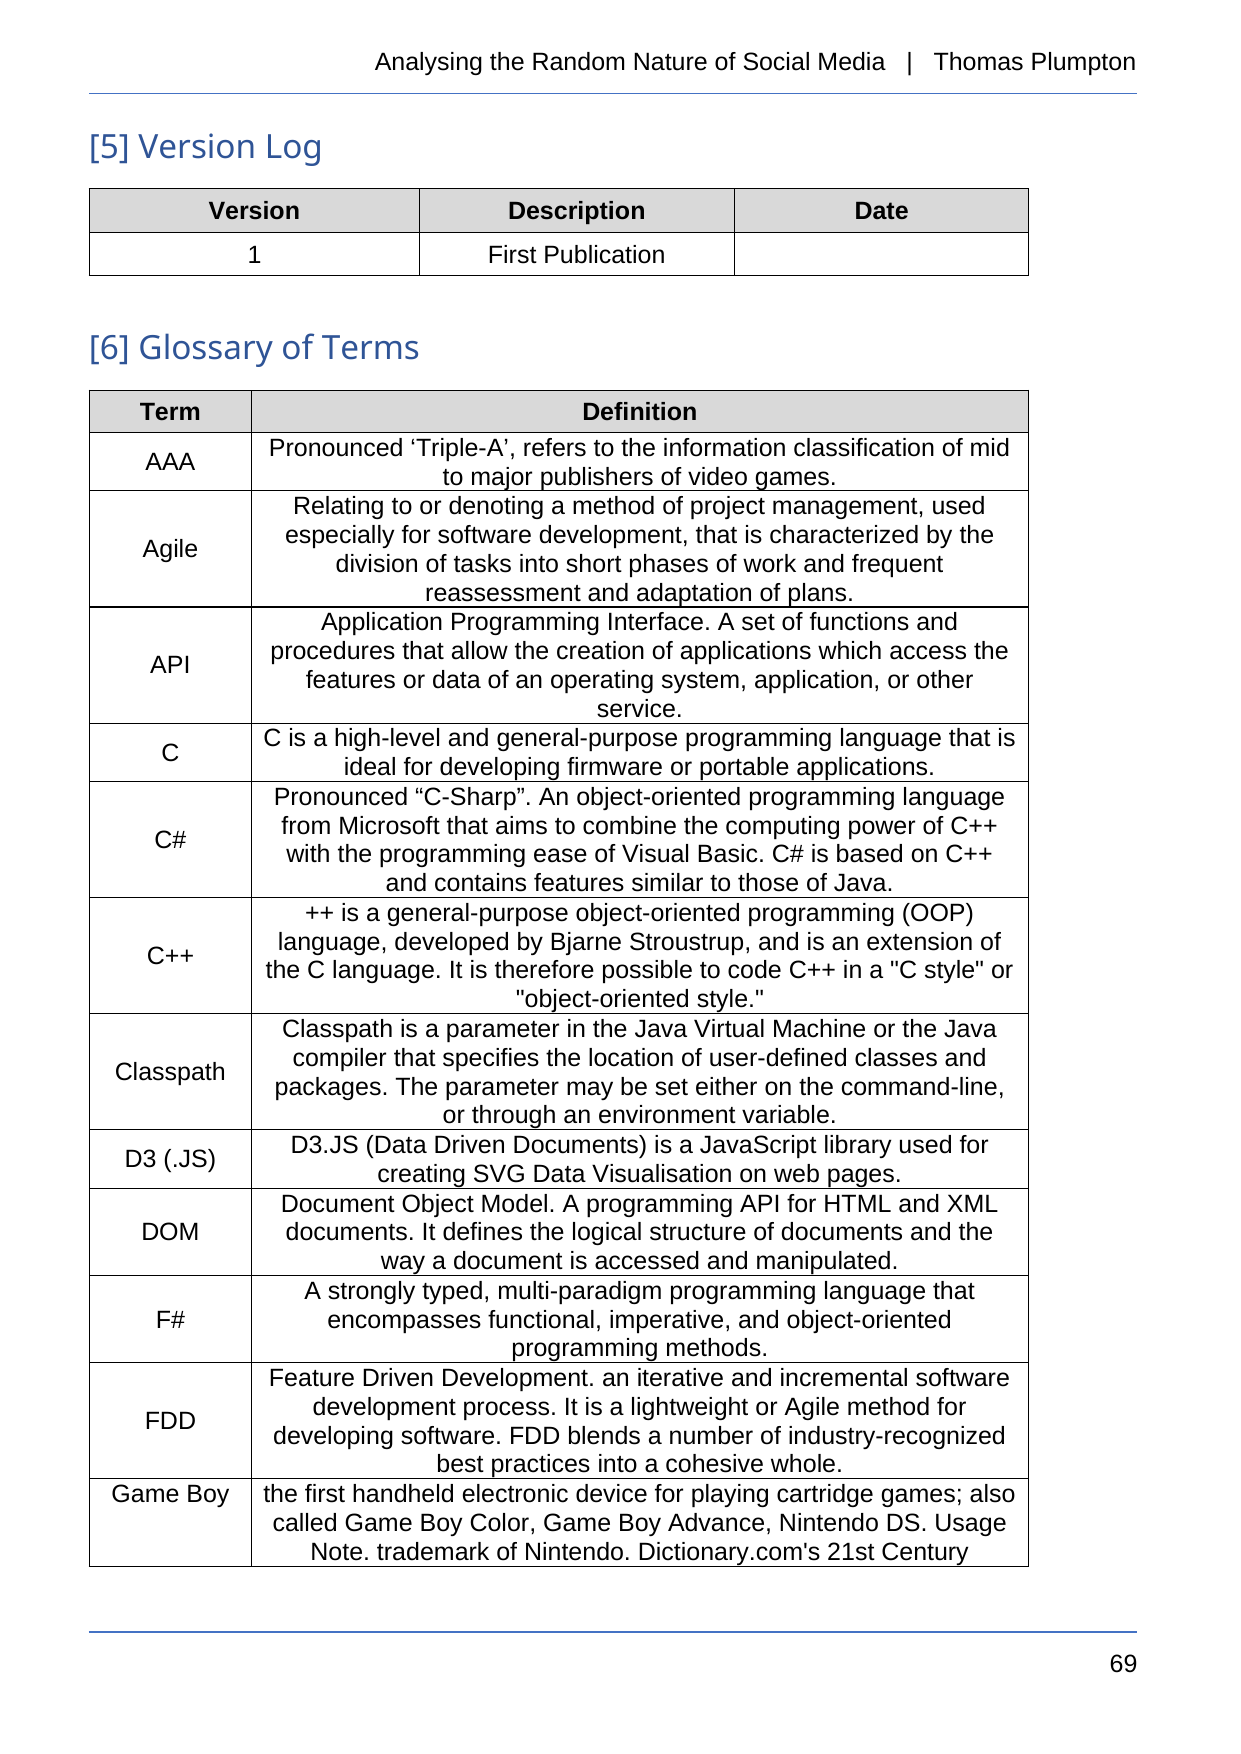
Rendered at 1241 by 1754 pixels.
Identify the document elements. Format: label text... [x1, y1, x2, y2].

table_cell A strongly typed, multi-paradigm programming language that encompasses functional, imperative, and object-oriented programming methods. [252, 1276, 1028, 1362]
table_cell C++ [90, 898, 251, 1013]
table_header Date [735, 189, 1028, 232]
table_cell AAA [90, 433, 251, 490]
table_cell C is a high-level and general-purpose programming language that is ideal for developing firmware or portable applications. [252, 724, 1028, 781]
table_cell Pronounced ‘Triple-A’, refers to the information classification of mid to major publishers of video games. [252, 433, 1028, 490]
table_cell Document Object Model. A programming API for HTML and XML documents. It defines the logical structure of documents and the way a document is accessed and manipulated. [252, 1189, 1028, 1275]
table_cell 1 [90, 233, 419, 275]
table_cell First Publication [420, 233, 734, 275]
table_cell Classpath is a parameter in the Java Virtual Machine or the Java compiler that specifies the location of user-defined classes and packages. The parameter may be set either on the command-line, or through an environment variable. [252, 1014, 1028, 1129]
table_cell ++ is a general-purpose object-oriented programming (OOP) language, developed by Bjarne Stroustrup, and is an extension of the C language. It is therefore possible to code C++ in a "C style" or "object-oriented style." [252, 898, 1028, 1013]
table_cell D3.JS (Data Driven Documents) is a JavaScript library used for creating SVG Data Visualisation on web pages. [252, 1130, 1028, 1188]
table_header Version [90, 189, 419, 232]
table_cell Agile [90, 491, 251, 606]
text [5] Version Log [89, 122, 1137, 168]
table_cell Pronounced “C-Sharp”. An object-oriented programming language from Microsoft that aims to combine the computing power of C++ with the programming ease of Visual Basic. C# is based on C++ and contains features similar to those of Java. [252, 782, 1028, 897]
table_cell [252, 1479, 1028, 1566]
table_cell C [90, 724, 251, 781]
table_cell C# [90, 782, 251, 897]
table_cell Relating to or denoting a method of project management, used especially for software development, that is characterized by the division of tasks into short phases of work and frequent reassessment and adaptation of plans. [252, 491, 1028, 606]
table_cell FDD [90, 1363, 251, 1478]
table_cell F# [90, 1276, 251, 1362]
table_cell Feature Driven Development. an iterative and incremental software development process. It is a lightweight or Agile method for developing software. FDD blends a number of industry-recognized best practices into a cohesive whole. [252, 1363, 1028, 1478]
table_header Description [420, 189, 734, 232]
table_header Definition [252, 391, 1028, 432]
table_cell Classpath [90, 1014, 251, 1129]
table_cell D3 (.JS) [90, 1130, 251, 1188]
table_cell Game Boy [90, 1479, 251, 1566]
table_cell [735, 233, 1028, 275]
table_cell DOM [90, 1189, 251, 1275]
table_header Term [90, 391, 251, 432]
text [6] Glossary of Terms [89, 324, 1137, 369]
table_cell Application Programming Interface. A set of functions and procedures that allow the creation of applications which access the features or data of an operating system, application, or other service. [252, 608, 1028, 722]
table_cell API [90, 608, 251, 722]
